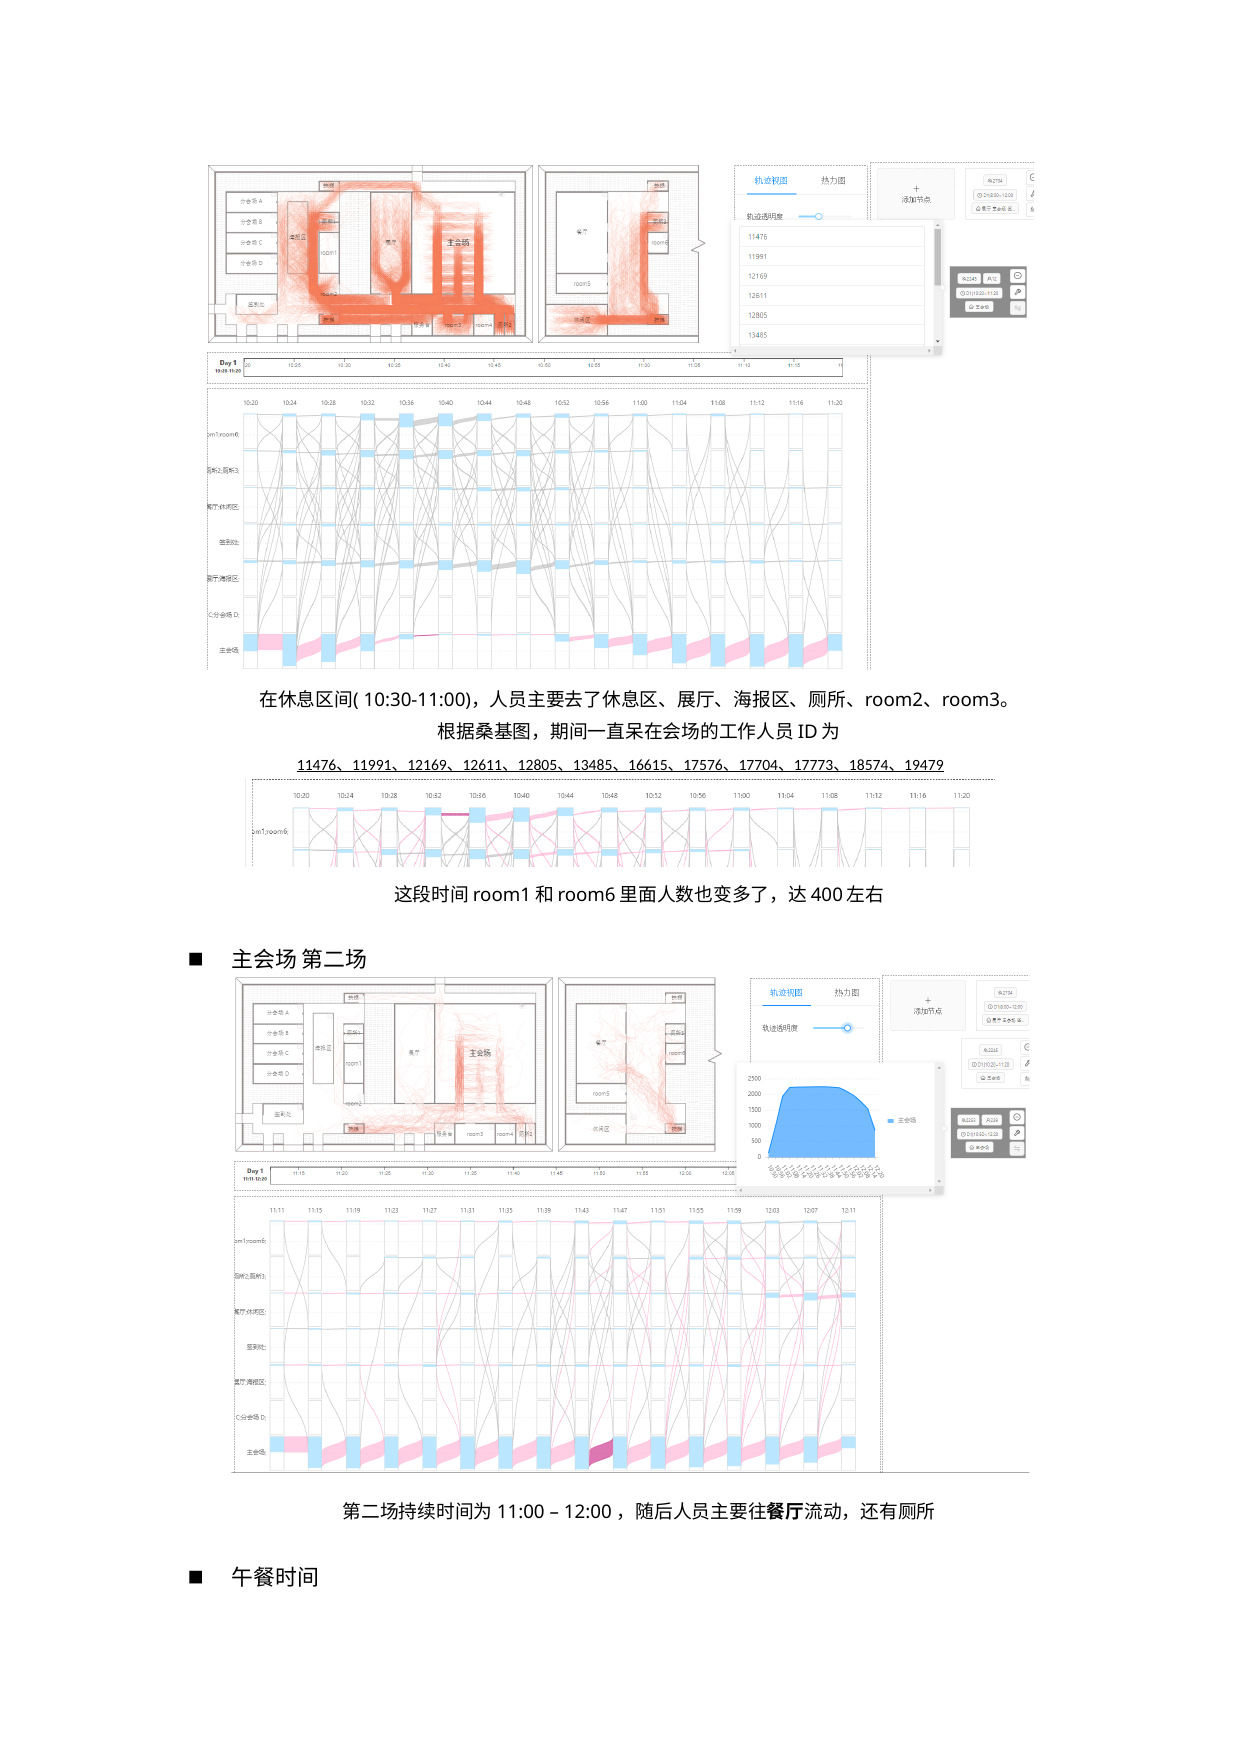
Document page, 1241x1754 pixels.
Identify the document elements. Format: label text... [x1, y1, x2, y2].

text 这段时间room1和room6里面人数也变多了，达400左右 [187, 877, 1053, 909]
list 主会场 第二场 [187, 942, 1053, 974]
text 在休息区间( 10:30-11:00)，人员主要去了休息区、展厅、海报区、厕所、room2、room3。 [187, 682, 1053, 714]
picture [206, 162, 1035, 670]
picture [245, 779, 995, 867]
text 根据桑基图，期间一直呆在会场的工作人员ID为11476、11991、12169、12611、12805、13485、16615、17576、17704、17773、18574、19479 [187, 714, 1053, 779]
picture [231, 974, 1030, 1473]
list 午餐时间 [187, 1559, 1053, 1592]
text 第二场持续时间为 11:00 – 12:00 ，随后人员主要往餐厅流动，还有厕所 [187, 1494, 1053, 1527]
